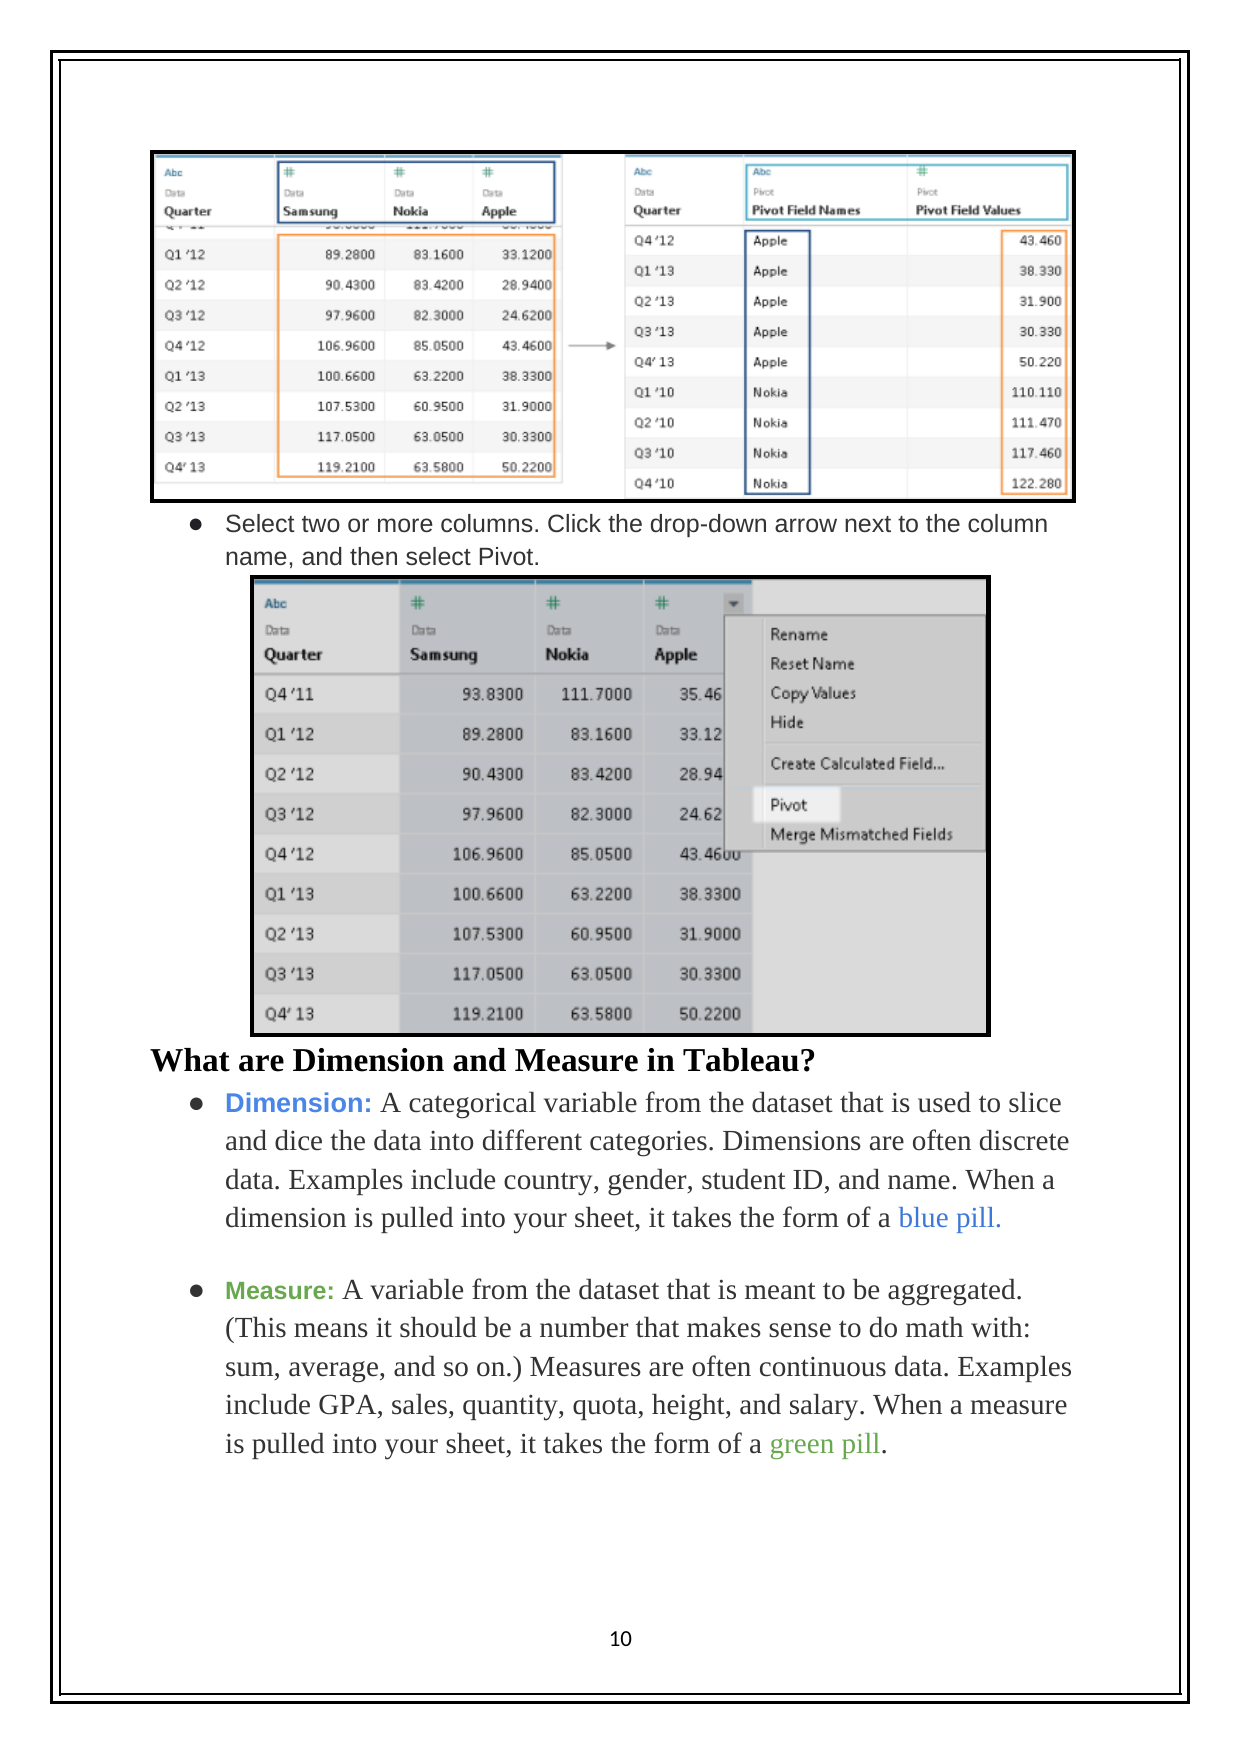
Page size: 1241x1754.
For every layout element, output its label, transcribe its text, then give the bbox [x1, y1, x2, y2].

list Select two or more columns. Click the drop-down arrow next to the column name, and then select Pivot. [187, 507, 1090, 571]
picture [154, 154, 1072, 499]
list Dimension: A categorical variable from the dataset that is used to slice and dice the data into different categories. Dimensions are often discrete data. Examples include country, gender, student ID, and name. When a dimension is pulled into your sheet, it takes the form of a blue pill. [187, 1085, 1090, 1234]
picture [254, 579, 986, 1033]
text What are Dimension and Measure in Tableau? [150, 1041, 1090, 1079]
list Measure: A variable from the dataset that is meant to be aggregated. (This means it should be a number that makes sense to do math with: sum, average, and so on.) Measures are often continuous data. Examples include GPA, sales, quantity, quota, height, and salary. When a measure is pulled into your sheet, it takes the form of a green pill. [187, 1272, 1090, 1459]
